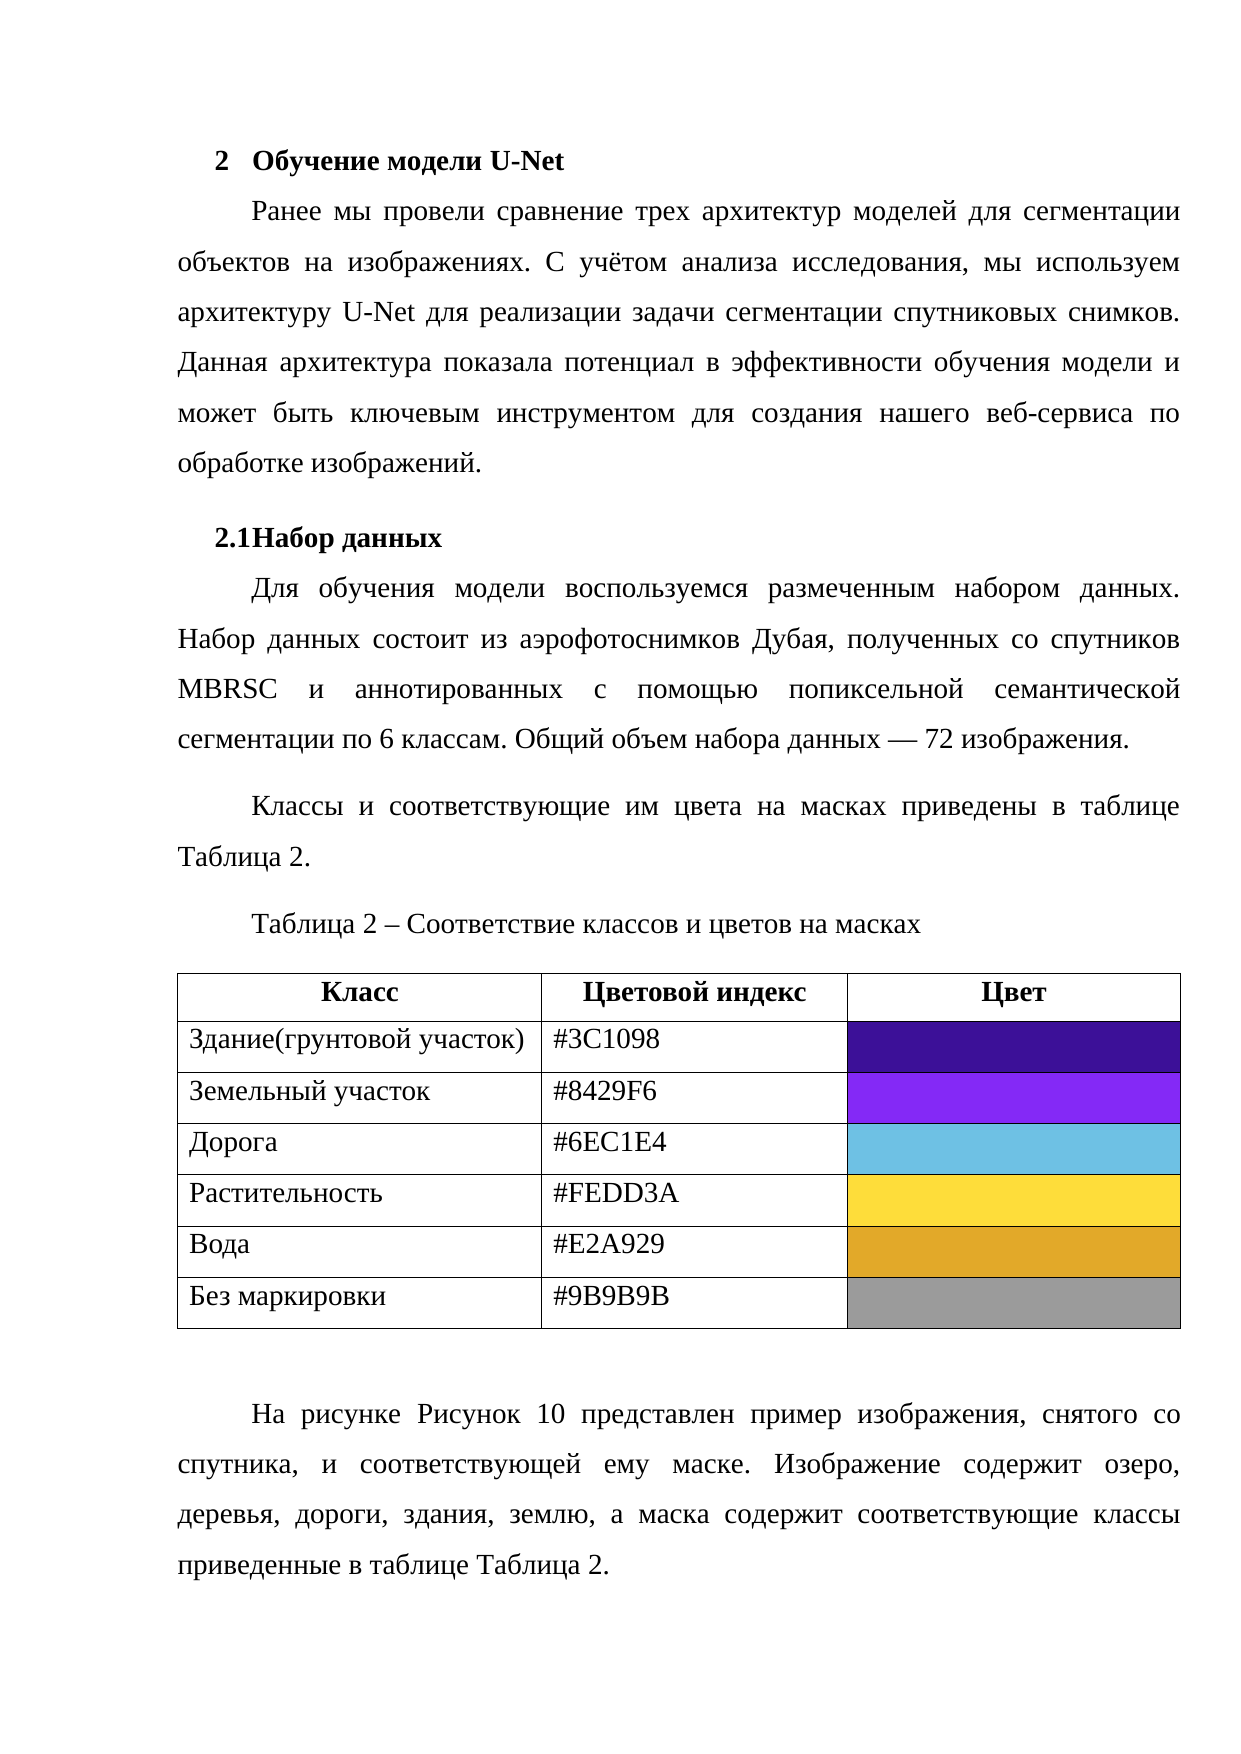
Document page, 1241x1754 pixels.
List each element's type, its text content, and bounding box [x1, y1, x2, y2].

table_cell [848, 1124, 1180, 1174]
text Таблица 2 – Соответствие классов и цветов на масках [177, 906, 1181, 939]
table_cell Без маркировки [178, 1278, 541, 1328]
text Классы и соответствующие им цвета на масках приведены в таблице 2. [177, 788, 1181, 872]
table_cell #8429F6 [542, 1073, 847, 1123]
table_header Цветовой индекс [542, 974, 847, 1021]
text Для обучения модели воспользуемся размеченным набором данных. Набор данных состоит из аэрофотоснимков Дубая, полученных со спутников MBRSC и аннотированных с помощью попиксельной семантической сегментации по 6 классам. Общий объем набора данных — 72 изображения. [177, 571, 1181, 755]
table_cell Растительность [178, 1175, 541, 1226]
table_cell [848, 1175, 1180, 1226]
table_cell [848, 1227, 1180, 1277]
text Ранее мы провели сравнение трех архитектур моделей для сегментации объектов на изображениях. С учётом анализа исследования, мы используем архитектуру U-Net для реализации задачи сегментации спутниковых снимков. Данная архитектура показала потенциал в эффективности обучения модели и может быть ключевым инструментом для создания нашего веб-сервиса по обработке изображений. [177, 193, 1181, 478]
table_cell Земельный участок [178, 1073, 541, 1123]
table_cell [848, 1073, 1180, 1123]
table_cell [848, 1278, 1180, 1328]
table_cell #9B9B9B [542, 1278, 847, 1328]
table_cell #E2A929 [542, 1227, 847, 1277]
table_header Цвет [848, 974, 1180, 1021]
table_cell #6EC1E4 [542, 1124, 847, 1174]
text Обучение модели U-Net [214, 143, 1181, 177]
table_cell Вода [178, 1227, 541, 1277]
table_cell Дорога [178, 1124, 541, 1174]
table_cell Здание(грунтовой участок) [178, 1022, 541, 1072]
table_cell [848, 1022, 1180, 1072]
table_header Класс [178, 974, 541, 1021]
text Набор данных [214, 520, 1181, 554]
table_cell #FEDD3A [542, 1175, 847, 1226]
table_cell #3C1098 [542, 1022, 847, 1072]
